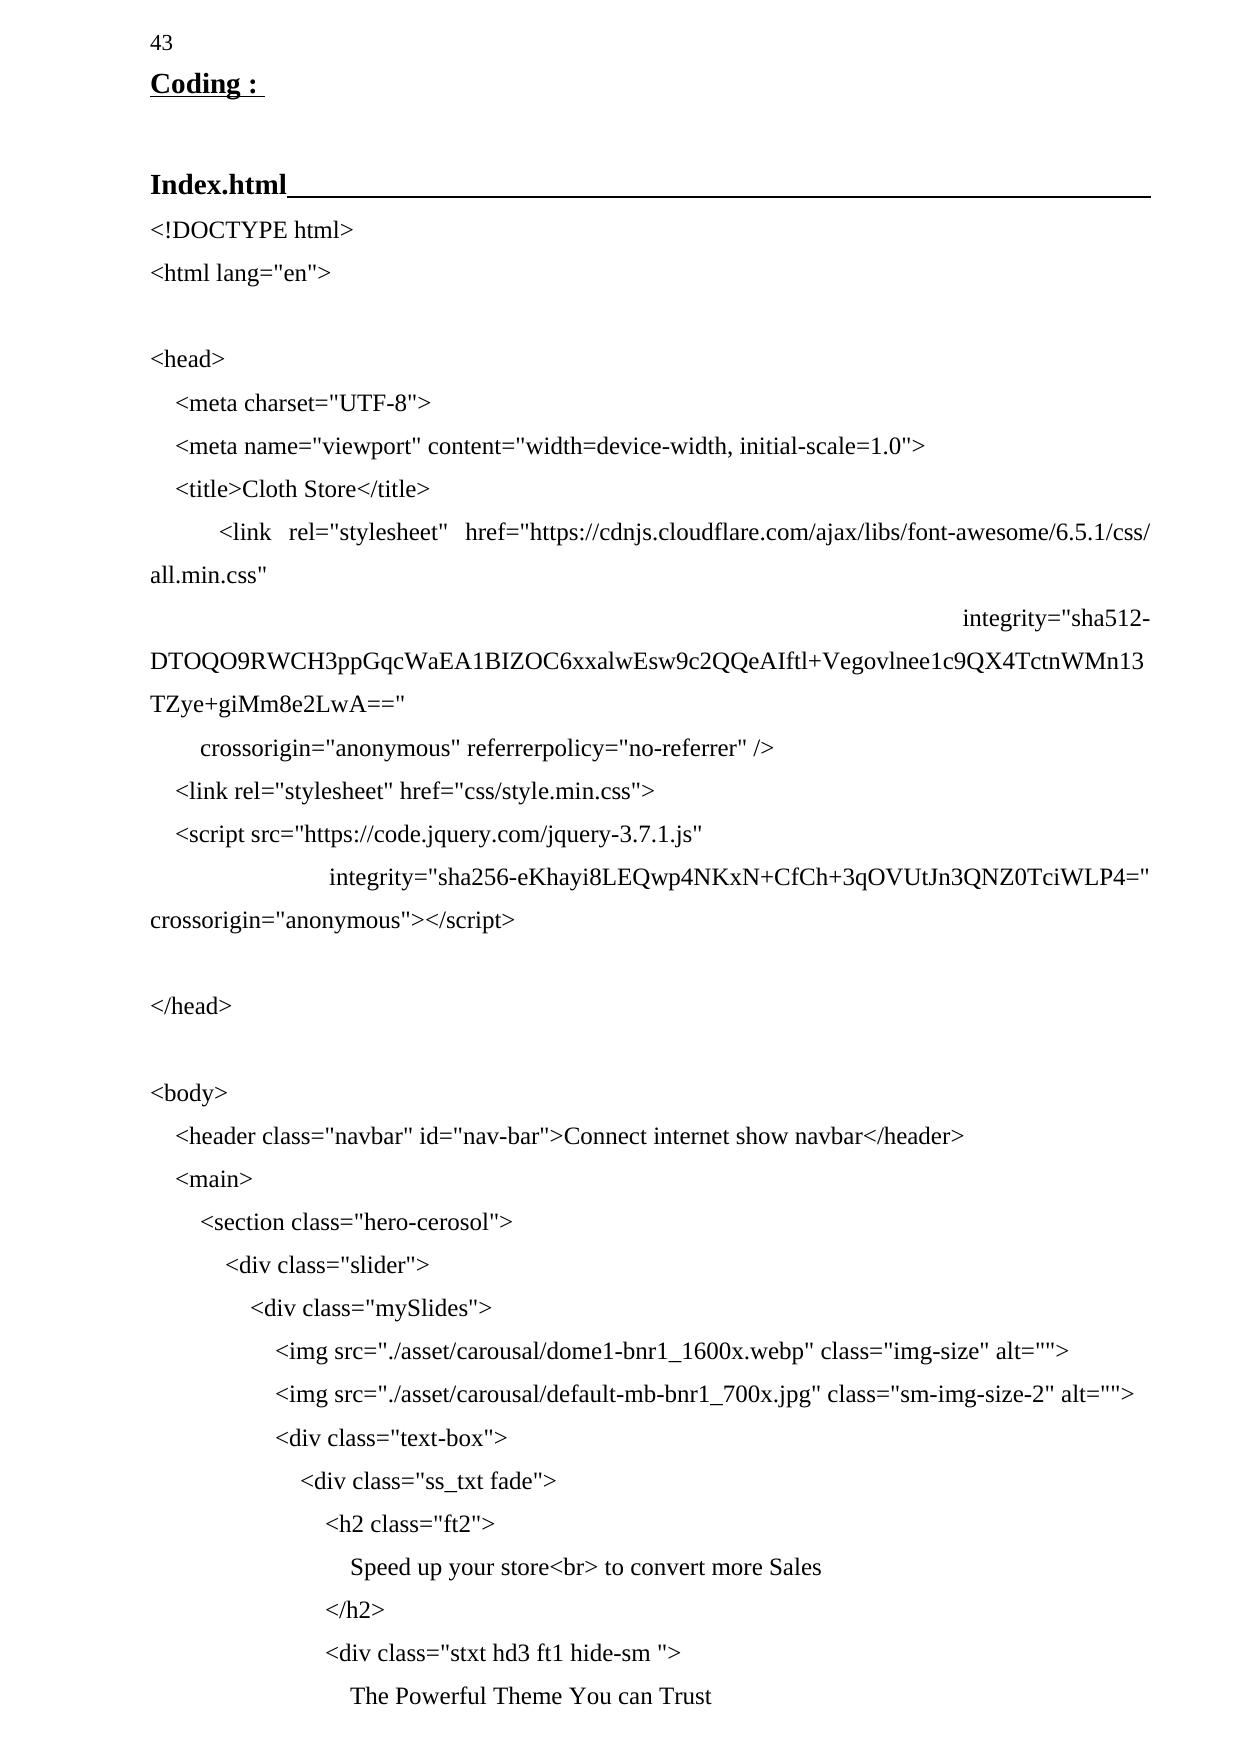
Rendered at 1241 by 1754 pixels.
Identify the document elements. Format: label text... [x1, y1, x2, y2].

text <h2 class="ft2"> [150, 1509, 1151, 1538]
text <meta charset="UTF-8"> [150, 388, 1151, 416]
text <title>Cloth Store</title> [150, 474, 1151, 503]
text crossorigin="anonymous" referrerpolicy="no-referrer" /> [150, 733, 1151, 761]
text <link rel="stylesheet" href="https://cdnjs.cloudflare.com/ajax/libs/font-awesome/6.5.1/css/all.min.css" [150, 517, 1151, 589]
text integrity="sha512-DTOQO9RWCH3ppGqcWaEA1BIZOC6xxalwEsw9c2QQeAIftl+Vegovlnee1c9QX4TctnWMn13TZye+giMm8e2LwA==" [150, 603, 1151, 718]
text <img src="./asset/carousal/default-mb-bnr1_700x.jpg" class="sm-img-size-2" alt=""> [150, 1379, 1151, 1408]
text Coding : [150, 67, 1151, 100]
text Speed up your store<br> to convert more Sales [150, 1552, 1151, 1581]
text <main> [150, 1164, 1151, 1193]
text <div class="stxt hd3 ft1 hide-sm "> [150, 1638, 1151, 1667]
text <div class="slider"> [150, 1250, 1151, 1279]
text <header class="navbar" id="nav-bar">Connect internet show navbar</header> [150, 1121, 1151, 1149]
text <link rel="stylesheet" href="css/style.min.css"> [150, 776, 1151, 804]
text </h2> [150, 1595, 1151, 1624]
text <body> [150, 1078, 1151, 1106]
text The Powerful Theme You can Trust [150, 1681, 1151, 1710]
text <div class="ss_txt fade"> [150, 1466, 1151, 1494]
text </head> [150, 991, 1151, 1020]
text <img src="./asset/carousal/dome1-bnr1_1600x.webp" class="img-size" alt=""> [150, 1336, 1151, 1365]
text Index.html <!DOCTYPE html> [150, 167, 1151, 244]
text <div class="text-box"> [150, 1423, 1151, 1451]
text integrity="sha256-eKhayi8LEQwp4NKxN+CfCh+3qOVUtJn3QNZ0TciWLP4=" crossorigin="anonymous"></script> [150, 862, 1151, 934]
text <meta name="viewport" content="width=device-width, initial-scale=1.0"> [150, 431, 1151, 459]
text <html lang="en"> [150, 258, 1151, 287]
text <div class="mySlides"> [150, 1293, 1151, 1322]
text <script src="https://code.jquery.com/jquery-3.7.1.js" [150, 819, 1151, 848]
text <head> [150, 344, 1151, 373]
text <section class="hero-cerosol"> [150, 1207, 1151, 1236]
